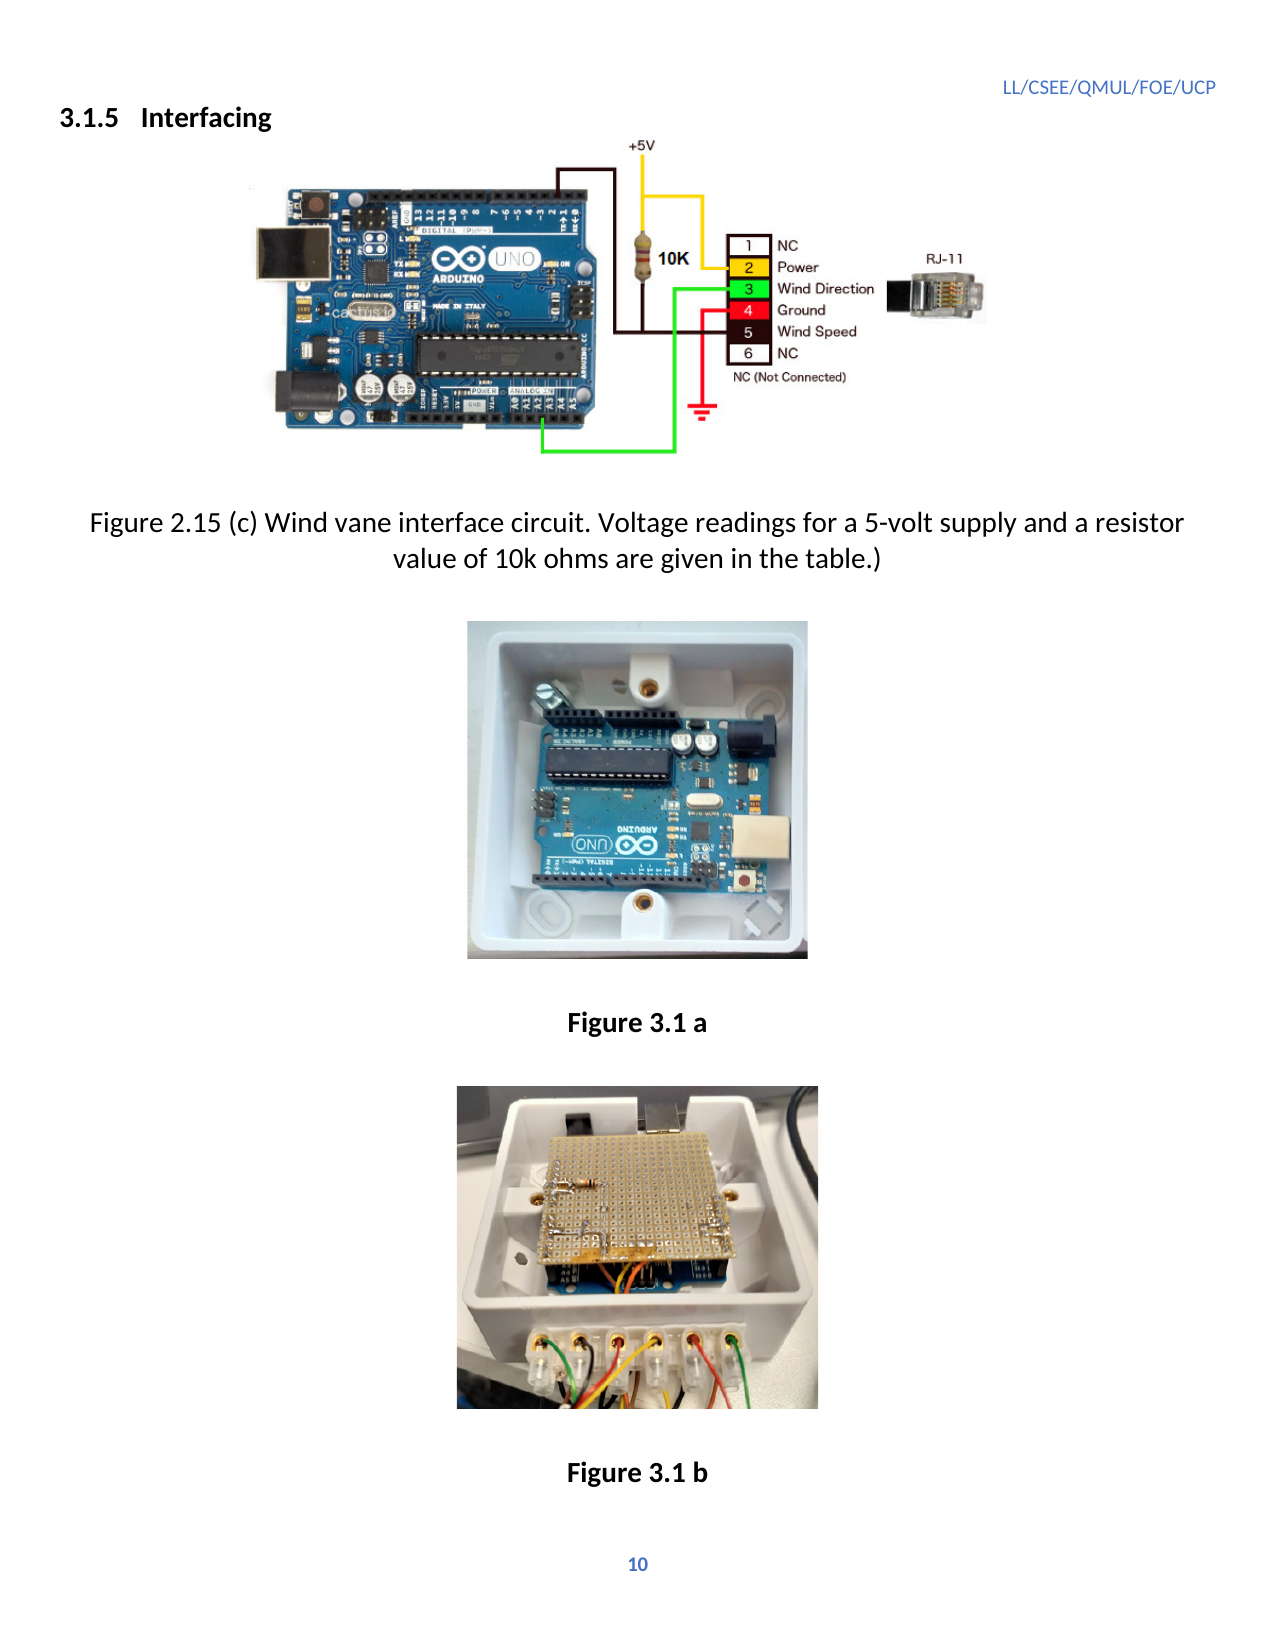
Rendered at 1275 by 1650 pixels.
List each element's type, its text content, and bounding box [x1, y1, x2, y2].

picture [248, 135, 1027, 474]
picture [467, 621, 808, 959]
text Figure 2.15 (c) Wind vane interface circuit. Voltage readings for a 5-volt supply and a resistor value of 10k ohms are given in the table.) [59, 504, 1216, 576]
subtitle Interfacing [59, 99, 1216, 135]
text Figure 3.1 b [59, 1454, 1216, 1490]
text Figure 3.1 a [59, 1004, 1216, 1040]
picture [456, 1086, 819, 1409]
